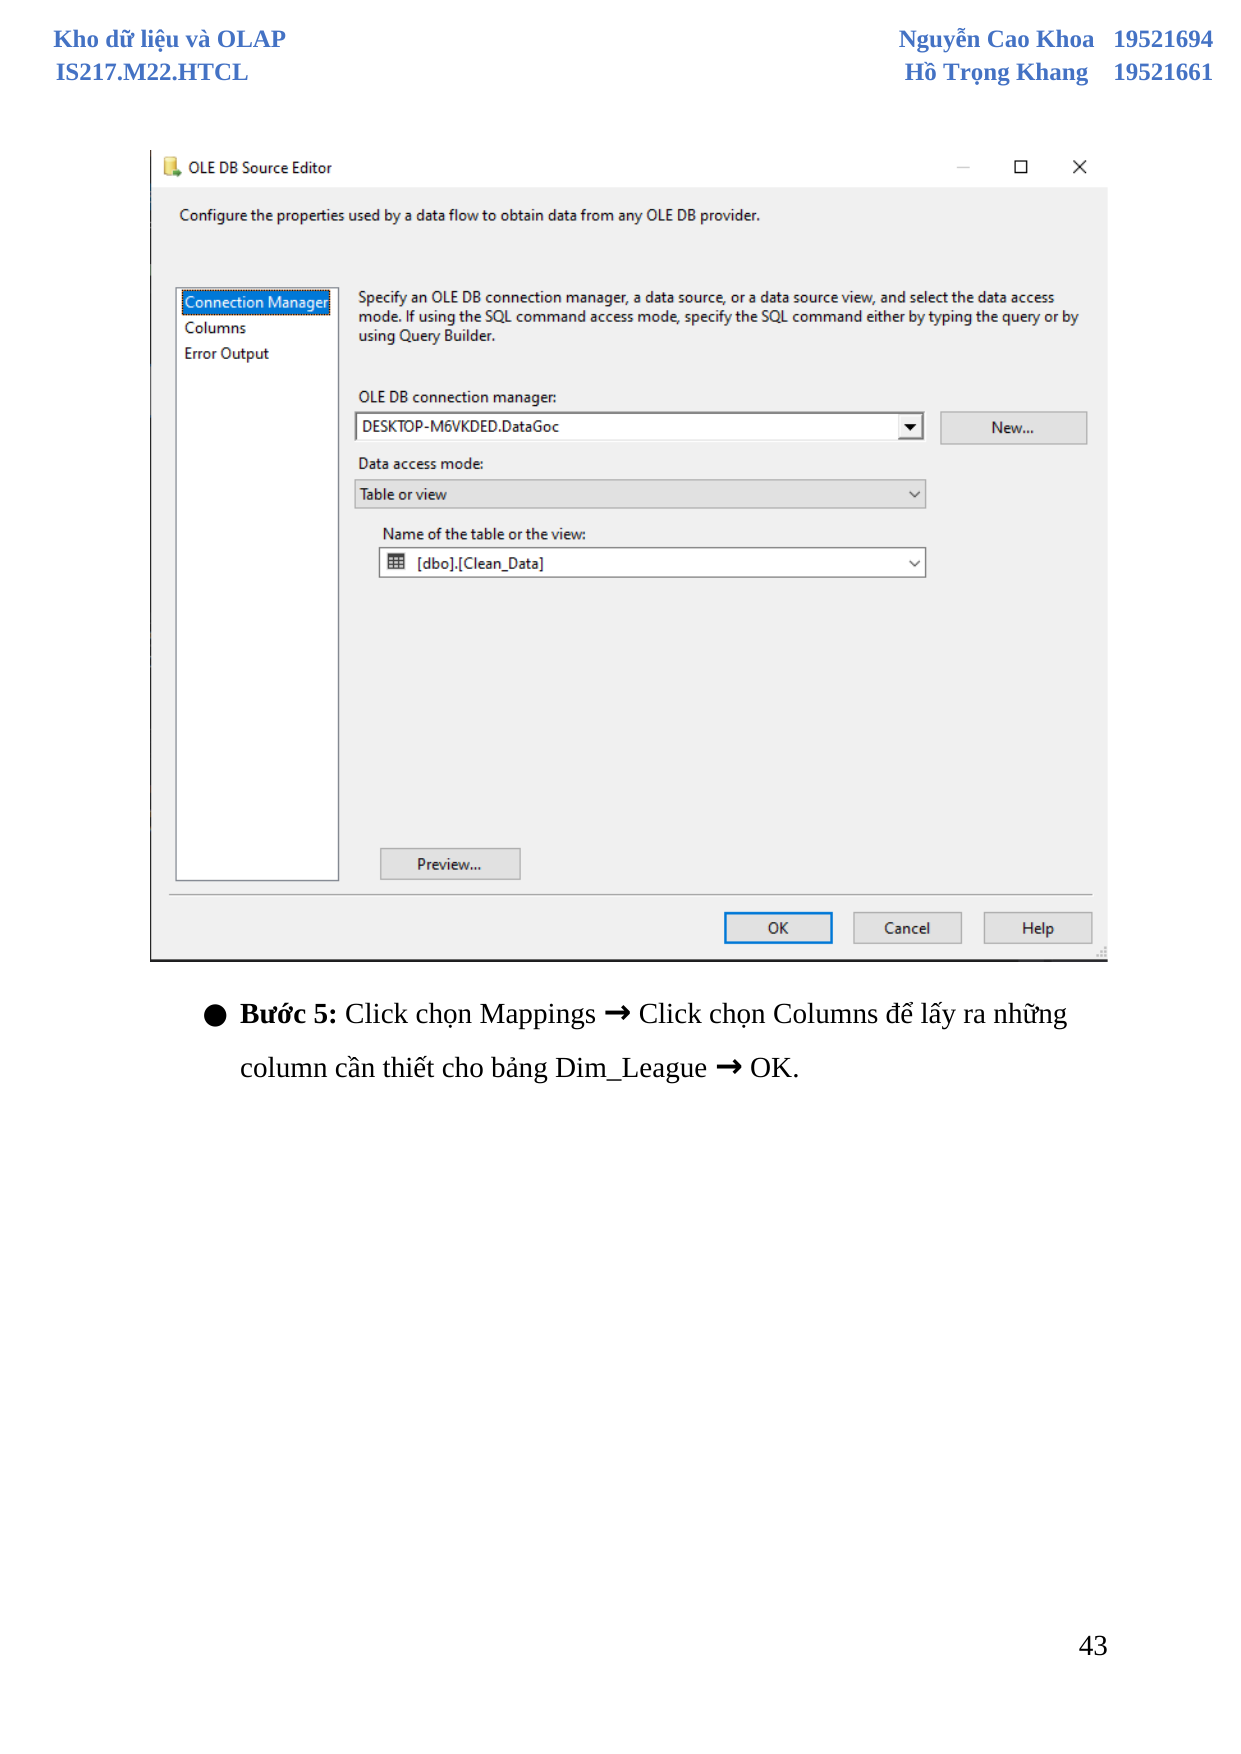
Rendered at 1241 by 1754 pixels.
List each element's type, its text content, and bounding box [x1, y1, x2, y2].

picture [150, 150, 1108, 962]
list Bước 5: Click chọn Mappings Click chọn Columns để lấy ra những column cần thiết cho bảng Dim_League OK. [202, 980, 1107, 1087]
